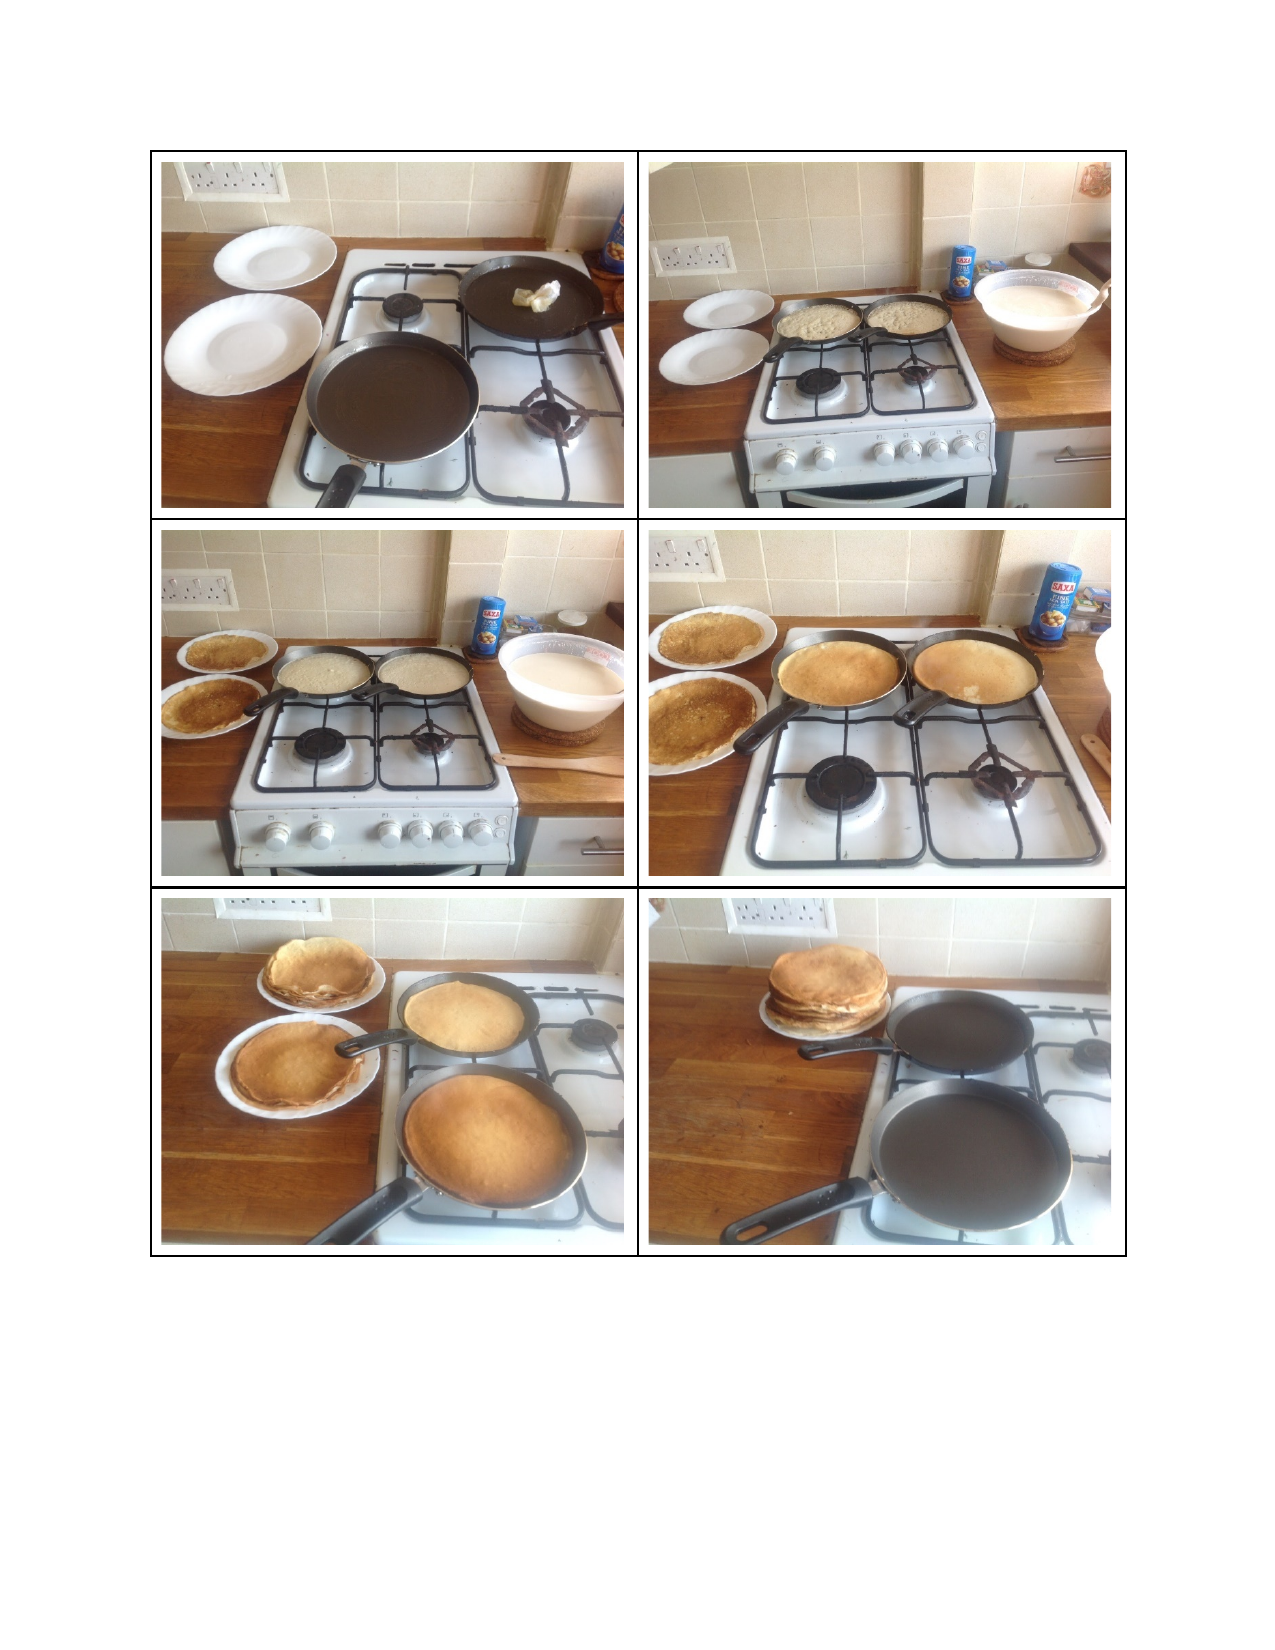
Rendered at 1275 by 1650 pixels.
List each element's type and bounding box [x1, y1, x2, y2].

table_cell [152, 889, 637, 1255]
picture [161, 162, 624, 508]
table_cell [639, 889, 1125, 1255]
table_cell [639, 152, 1125, 518]
table_cell [152, 152, 637, 518]
picture [648, 898, 1112, 1245]
table_cell [639, 520, 1125, 886]
picture [161, 898, 624, 1245]
table_cell [152, 520, 637, 886]
picture [648, 530, 1112, 876]
picture [648, 162, 1112, 508]
picture [161, 530, 624, 876]
